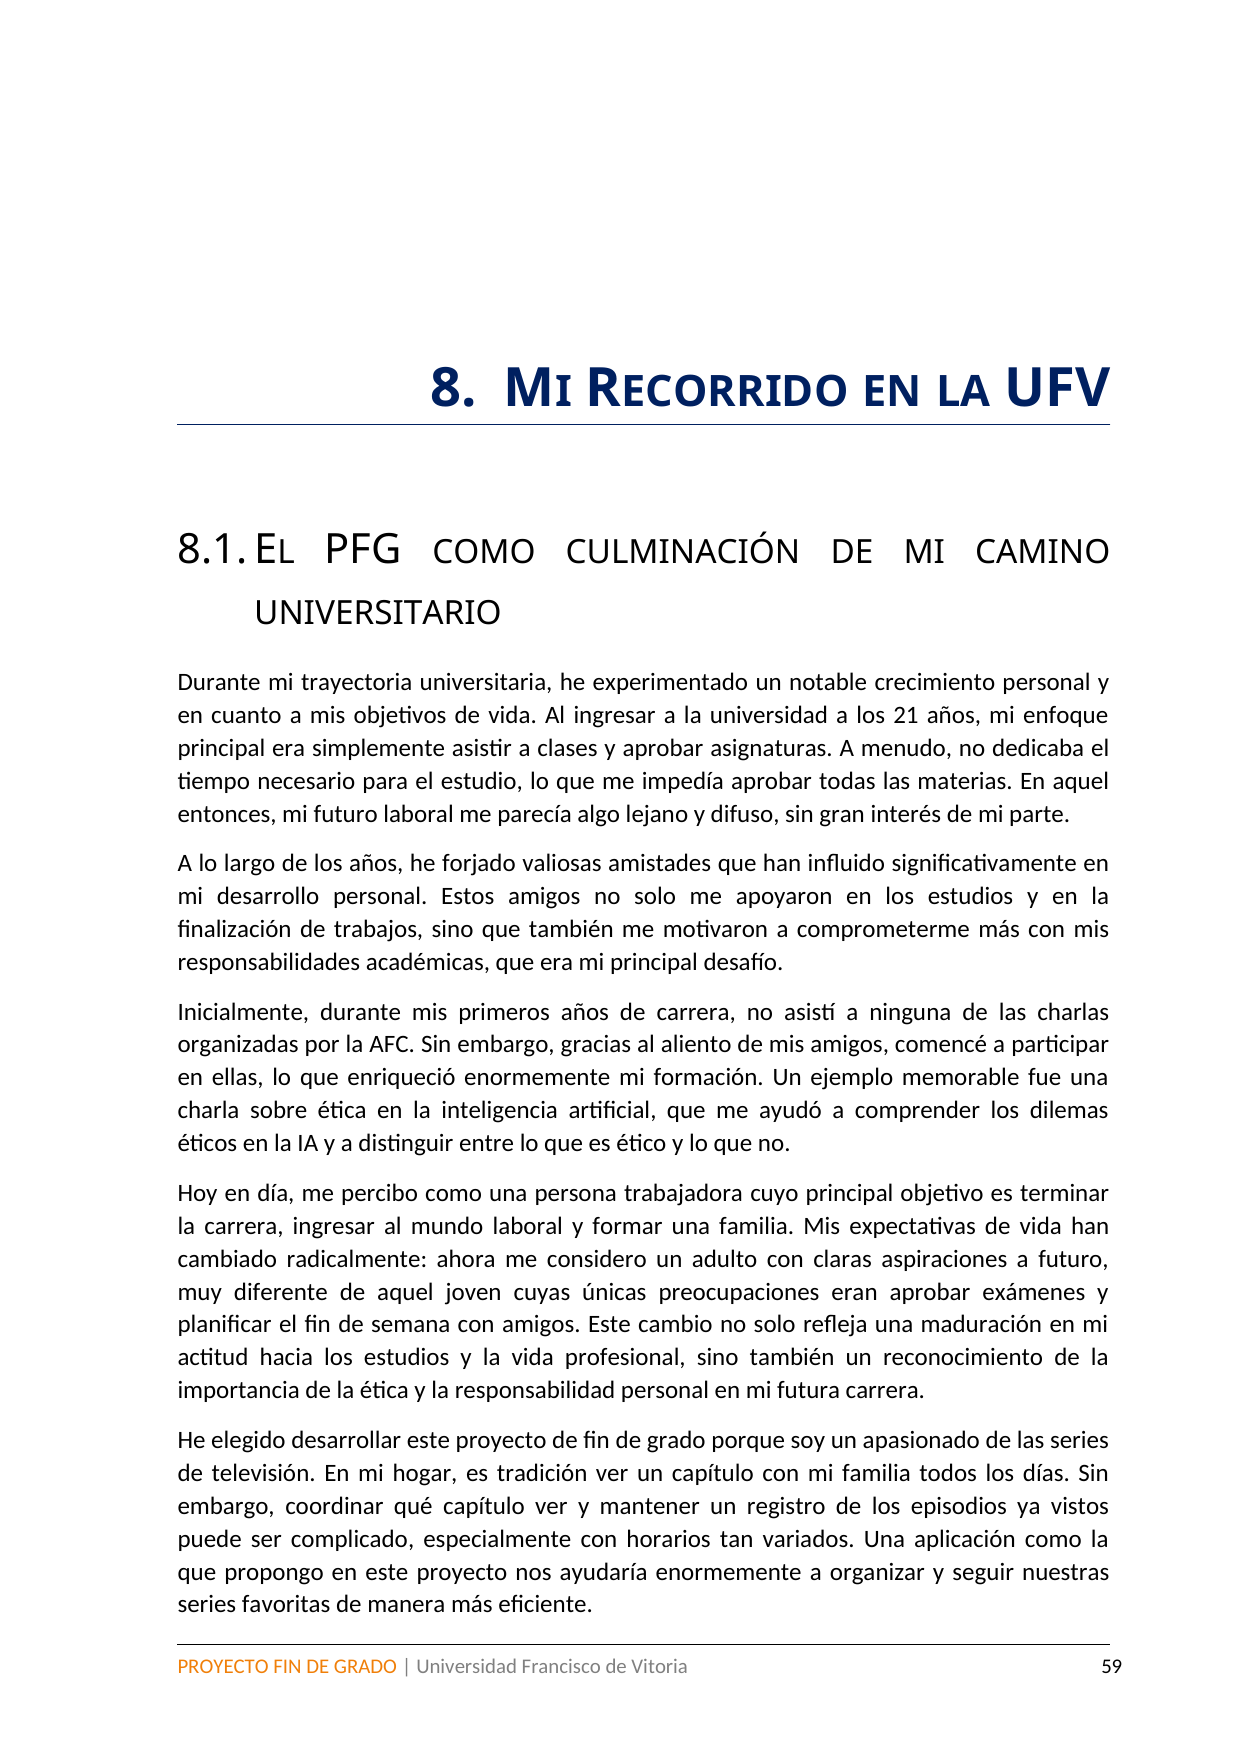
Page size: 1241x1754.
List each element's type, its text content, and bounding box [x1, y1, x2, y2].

text Durante mi trayectoria universitaria, he experimentado un notable crecimiento personal y en cuanto a mis objetivos de vida. Al ingresar a la universidad a los 21 años, mi enfoque principal era simplemente asistir a clases y aprobar asignaturas. A menudo, no dedicaba el tiempo necesario para el estudio, lo que me impedía aprobar todas las materias. En aquel entonces, mi futuro laboral me parecía algo lejano y difuso, sin gran interés de mi parte. [177, 666, 1110, 828]
subtitle El PFG como culminación de mi camino universitario [177, 518, 1110, 637]
text Hoy en día, me percibo como una persona trabajadora cuyo principal objetivo es terminar la carrera, ingresar al mundo laboral y formar una familia. Mis expectativas de vida han cambiado radicalmente: ahora me considero un adulto con claras aspiraciones a futuro, muy diferente de aquel joven cuyas únicas preocupaciones eran aprobar exámenes y planificar el fin de semana con amigos. Este cambio no solo refleja una maduración en mi actitud hacia los estudios y la vida profesional, sino también un reconocimiento de la importancia de la ética y la responsabilidad personal en mi futura carrera. [177, 1177, 1110, 1405]
subtitle Mi Recorrido en la UFV [177, 348, 1110, 424]
text Inicialmente, durante mis primeros años de carrera, no asistí a ninguna de las charlas organizadas por la AFC. Sin embargo, gracias al aliento de mis amigos, comencé a participar en ellas, lo que enriqueció enormemente mi formación. Un ejemplo memorable fue una charla sobre ética en la inteligencia artificial, que me ayudó a comprender los dilemas éticos en la IA y a distinguir entre lo que es ético y lo que no. [177, 996, 1110, 1158]
text He elegido desarrollar este proyecto de fin de grado porque soy un apasionado de las series de televisión. En mi hogar, es tradición ver un capítulo con mi familia todos los días. Sin embargo, coordinar qué capítulo ver y mantener un registro de los episodios ya vistos puede ser complicado, especialmente con horarios tan variados. Una aplicación como la que propongo en este proyecto nos ayudaría enormemente a organizar y seguir nuestras series favoritas de manera más eficiente. [177, 1424, 1110, 1619]
text A lo largo de los años, he forjado valiosas amistades que han influido significativamente en mi desarrollo personal. Estos amigos no solo me apoyaron en los estudios y en la finalización de trabajos, sino que también me motivaron a comprometerme más con mis responsabilidades académicas, que era mi principal desafío. [177, 847, 1110, 977]
